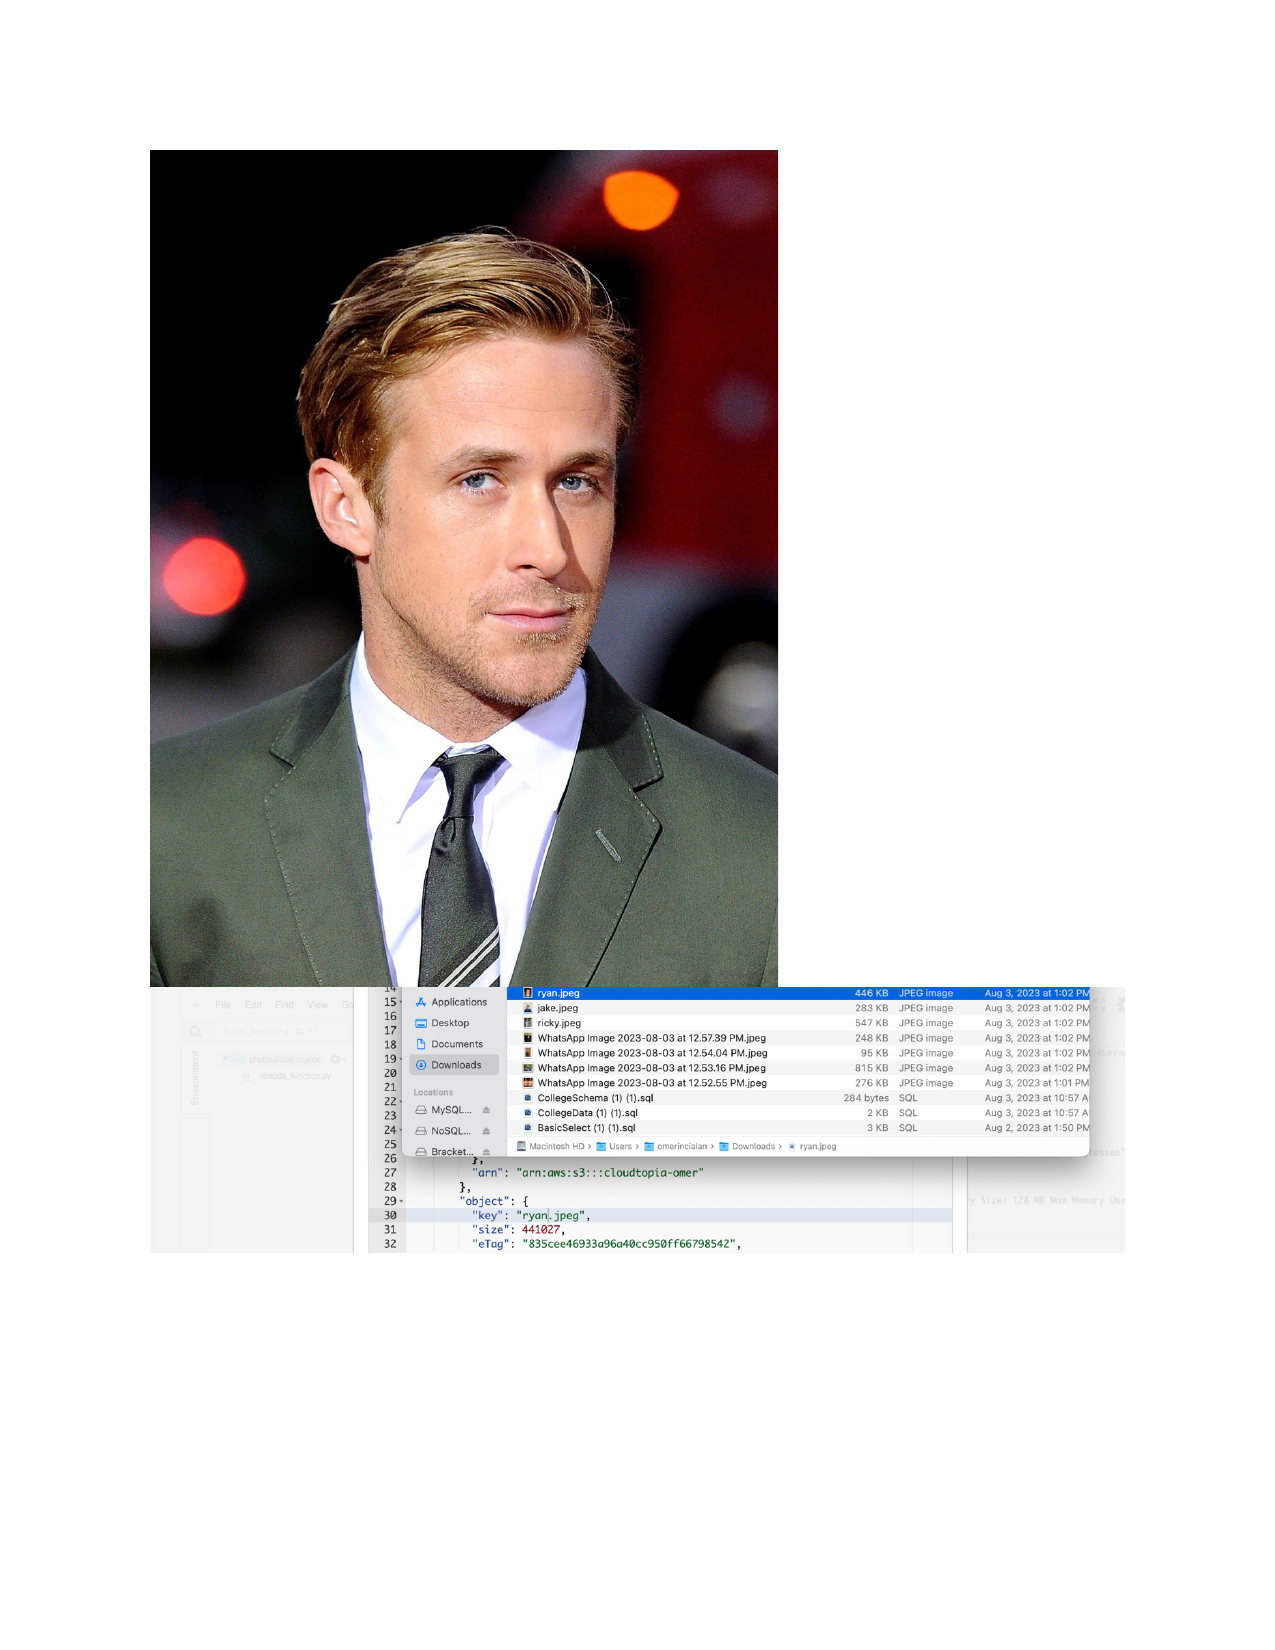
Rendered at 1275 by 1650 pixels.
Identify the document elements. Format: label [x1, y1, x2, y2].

picture [150, 150, 1125, 1253]
